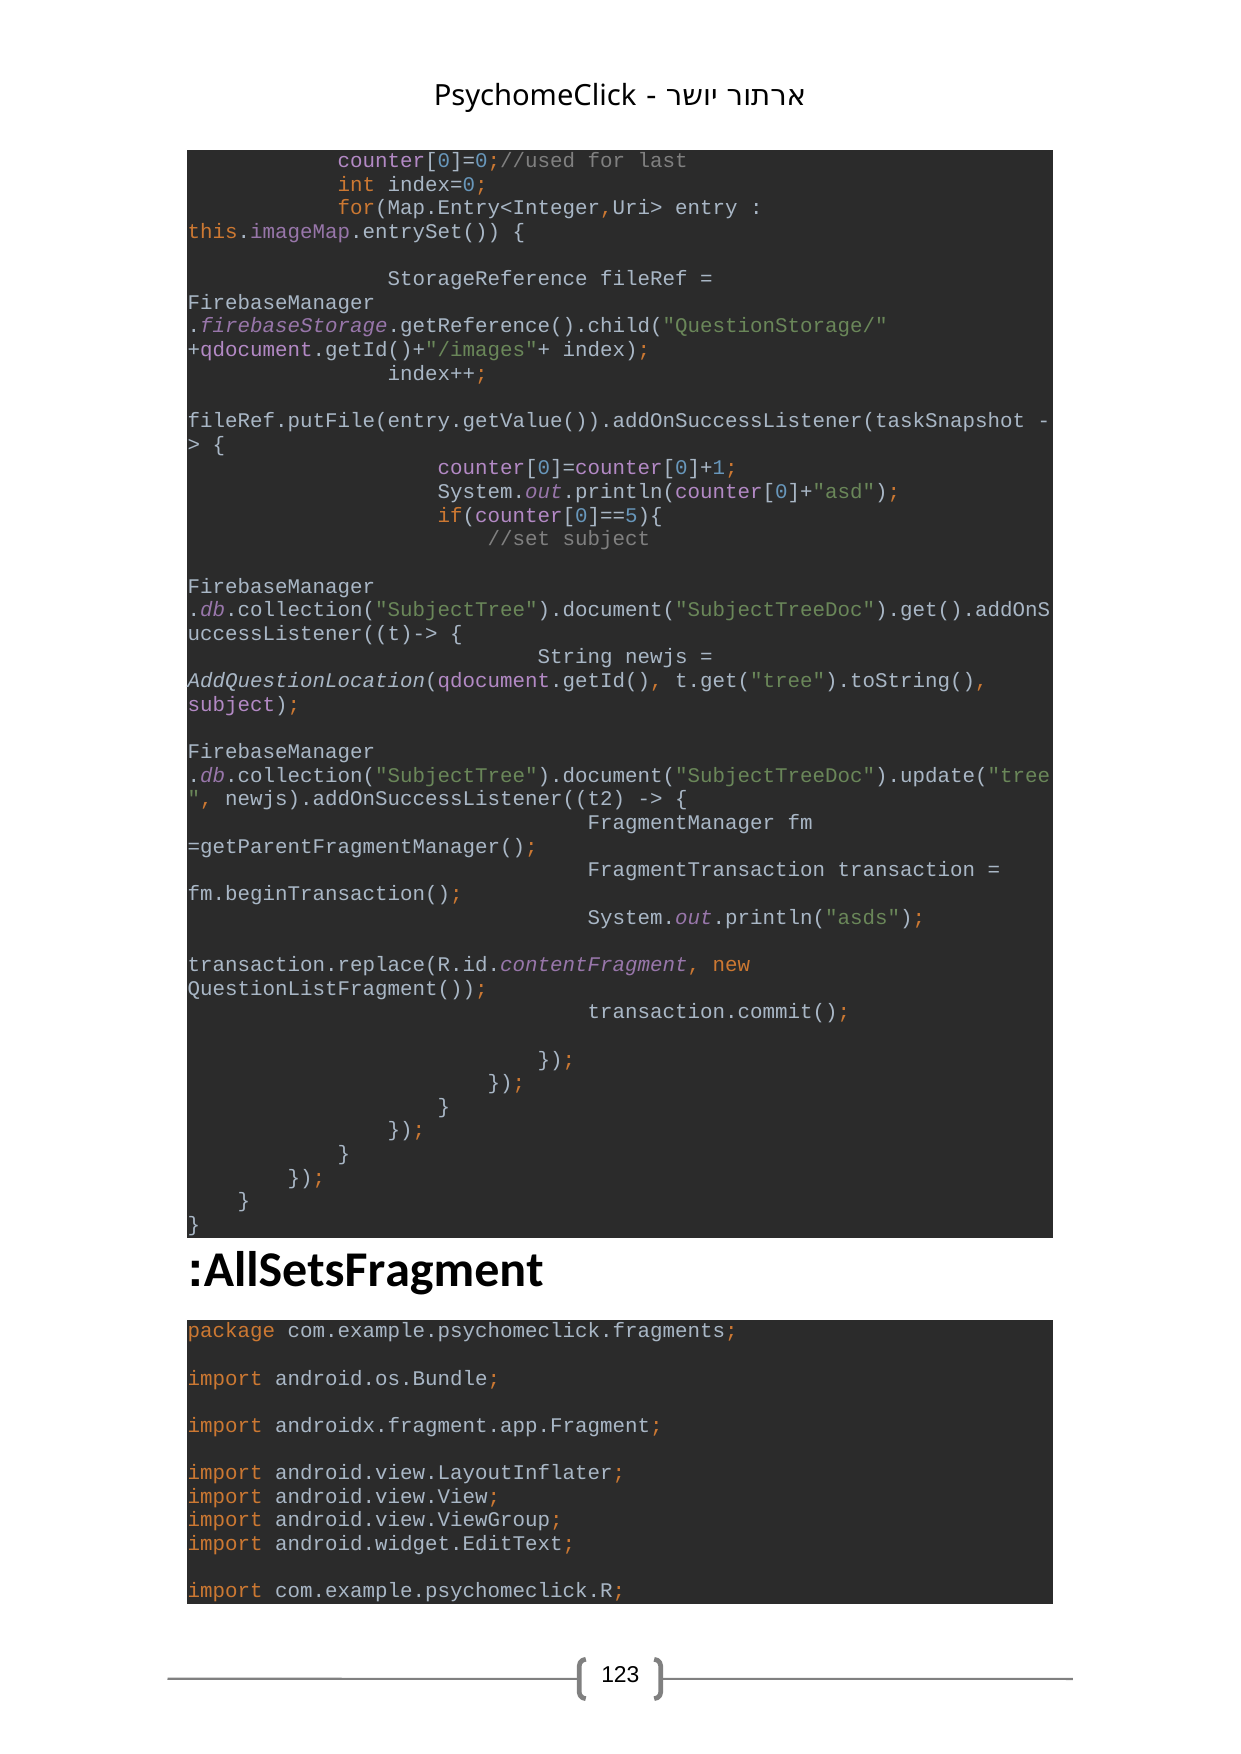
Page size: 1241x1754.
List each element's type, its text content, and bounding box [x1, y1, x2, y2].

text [187, 1320, 1053, 1604]
text AllSetsFragment: [187, 1238, 1053, 1299]
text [187, 150, 1053, 1238]
